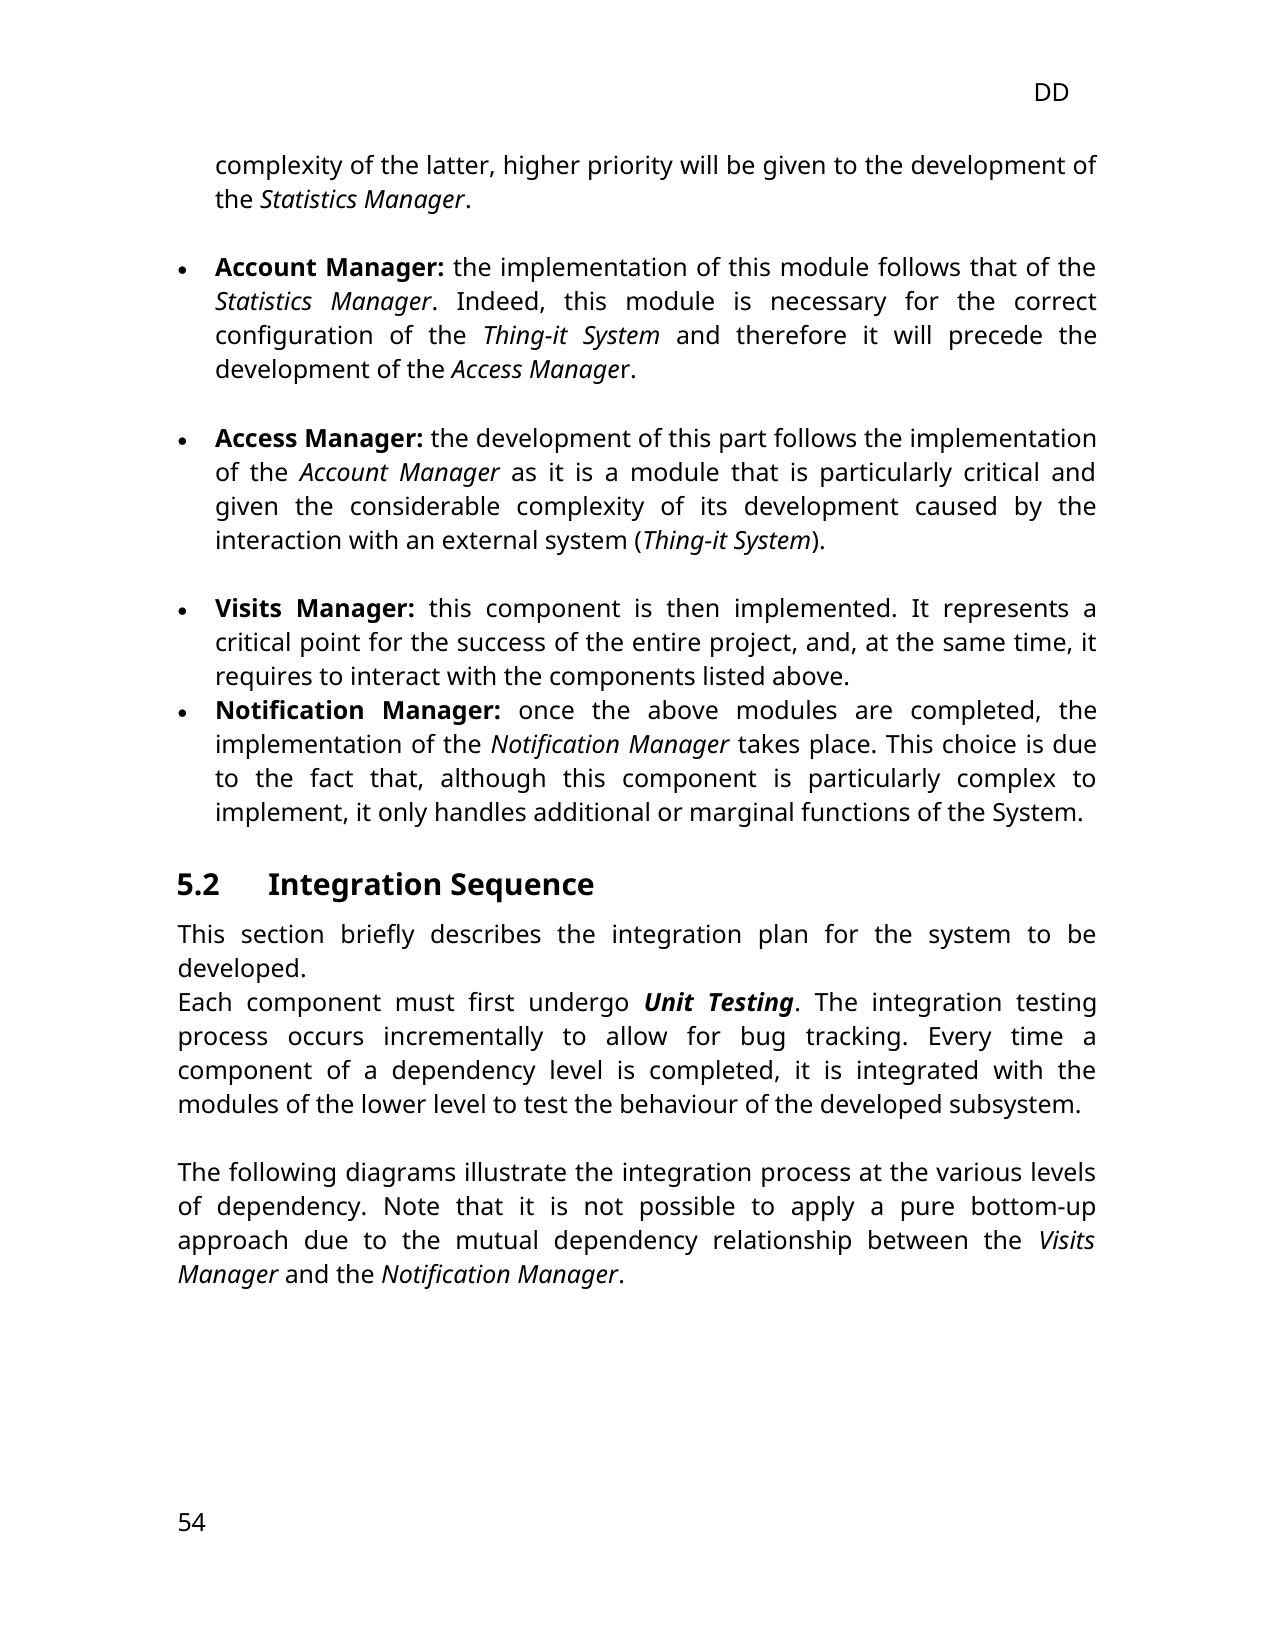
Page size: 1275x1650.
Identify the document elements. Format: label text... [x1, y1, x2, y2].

text The following diagrams illustrate the integration process at the various levels of dependency. Note that it is not possible to apply a pure bottom-up approach due to the mutual dependency relationship between the Visits Manager and the Notification Manager. [177, 1155, 1098, 1291]
text Each component must first undergo Unit Testing. The integration testing process occurs incrementally to allow for bug tracking. Every time a component of a dependency level is completed, it is integrated with the modules of the lower level to test the behaviour of the developed subsystem. [177, 984, 1098, 1121]
list Notification Manager: once the above modules are completed, the implementation of the Notification Manager takes place. This choice is due to the fact that, although this component is particularly complex to implement, it only handles additional or marginal functions of the System. [177, 693, 1098, 829]
text This section briefly describes the integration plan for the system to be developed. [177, 916, 1098, 984]
list Visits Manager: this component is then implemented. It represents a critical point for the success of the entire project, and, at the same time, it requires to interact with the components listed above. [177, 591, 1098, 693]
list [177, 148, 1098, 216]
list Access Manager: the development of this part follows the implementation of the Account Manager as it is a module that is particularly critical and given the considerable complexity of its development caused by the interaction with an external system (Thing-it System). [177, 420, 1098, 556]
list Account Manager: the implementation of this module follows that of the Statistics Manager. Indeed, this module is necessary for the correct configuration of the Thing-it System and therefore it will precede the development of the Access Manager. [177, 250, 1098, 386]
subtitle Integration Sequence [176, 863, 1098, 904]
